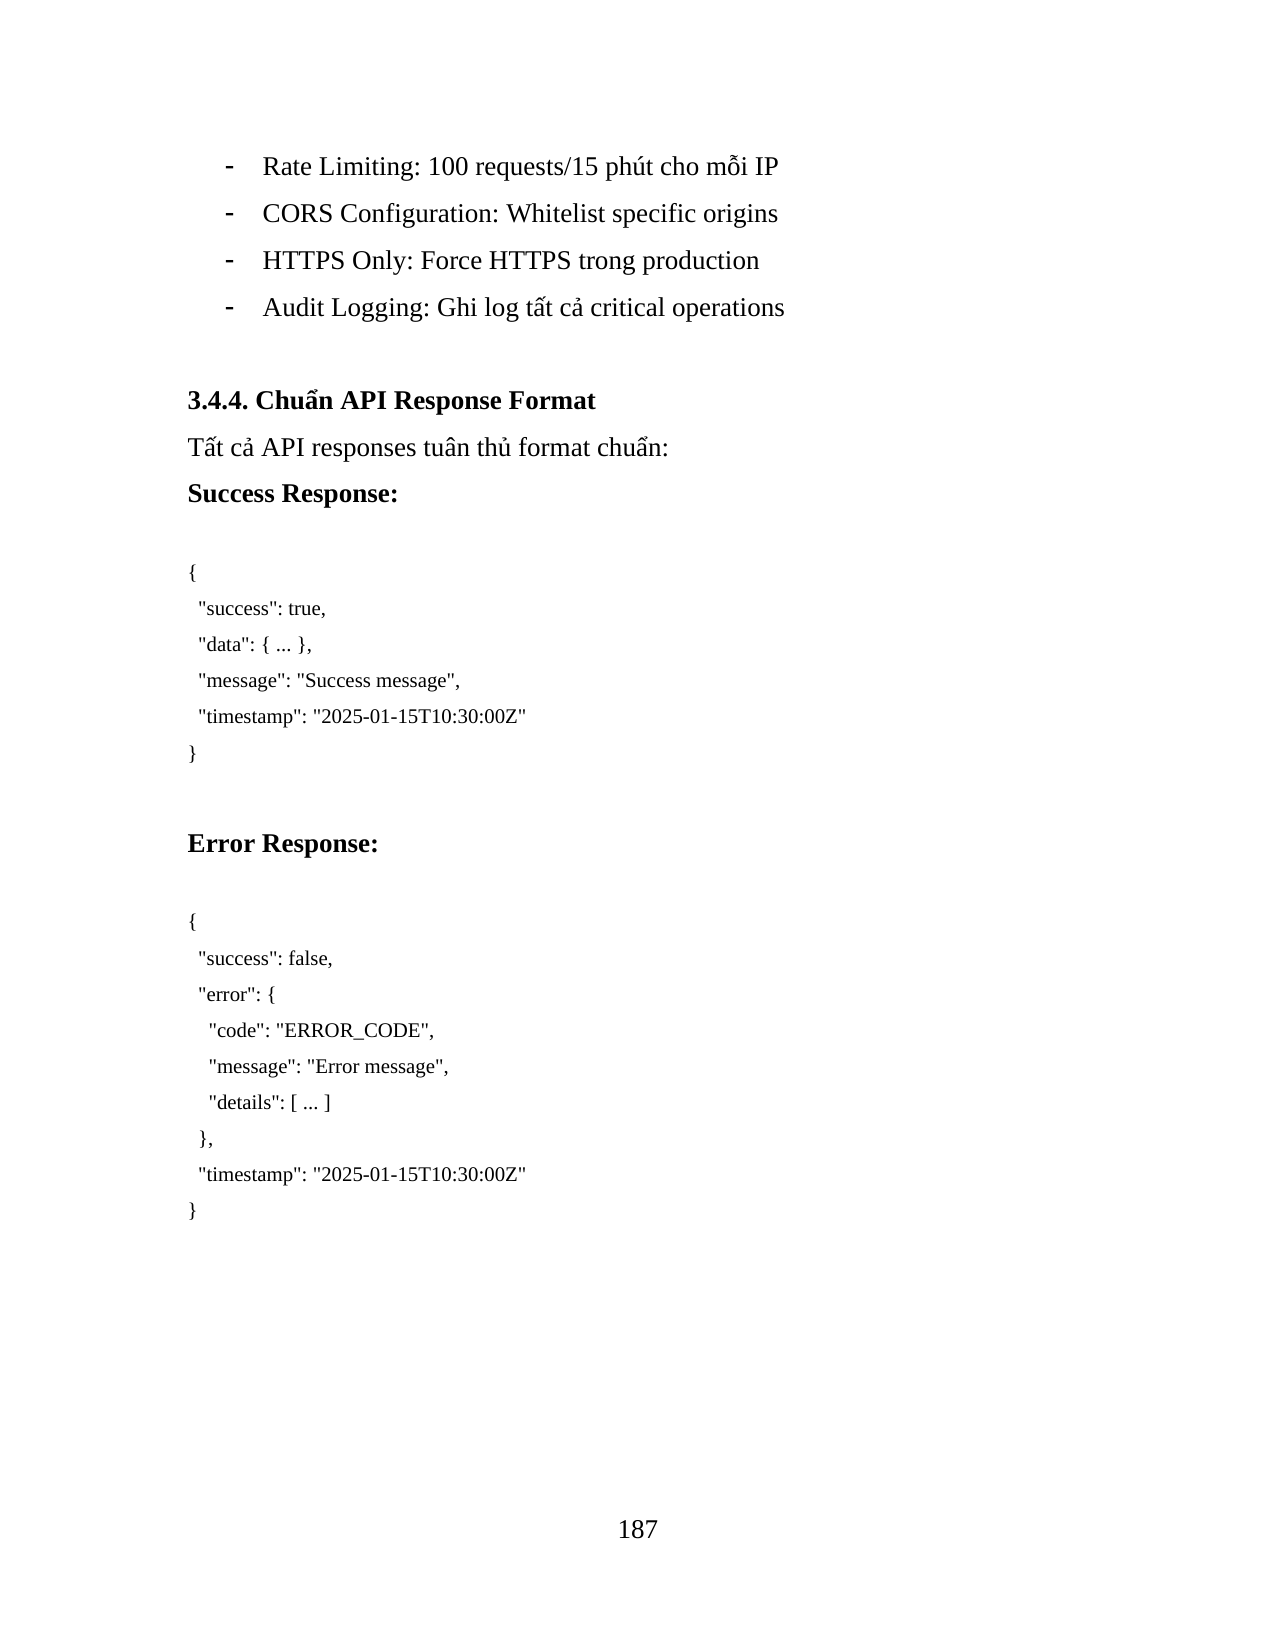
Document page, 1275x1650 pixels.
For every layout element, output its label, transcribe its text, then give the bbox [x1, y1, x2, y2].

text { "success": false, "error": { "code": "ERROR_CODE", "message": "Error message", "details": [ ... ] }, "timestamp": "2025-01-15T10:30:00Z" } [187, 873, 1087, 1268]
list CORS Configuration: Whitelist specific origins [225, 197, 1087, 228]
text Success Response: [187, 477, 1087, 509]
text Tất cả API responses tuân thủ format chuẩn: [187, 431, 1087, 462]
list Audit Logging: Ghi log tất cả critical operations [225, 291, 1087, 322]
text { "success": true, "data": { ... }, "message": "Success message", "timestamp": "2025-01-15T10:30:00Z" } [187, 524, 1087, 811]
list HTTPS Only: Force HTTPS trong production [225, 244, 1087, 275]
text Error Response: [187, 827, 1087, 858]
subtitle 3.4.4. Chuẩn API Response Format [187, 384, 1087, 415]
list Rate Limiting: 100 requests/15 phút cho mỗi IP [225, 150, 1087, 181]
